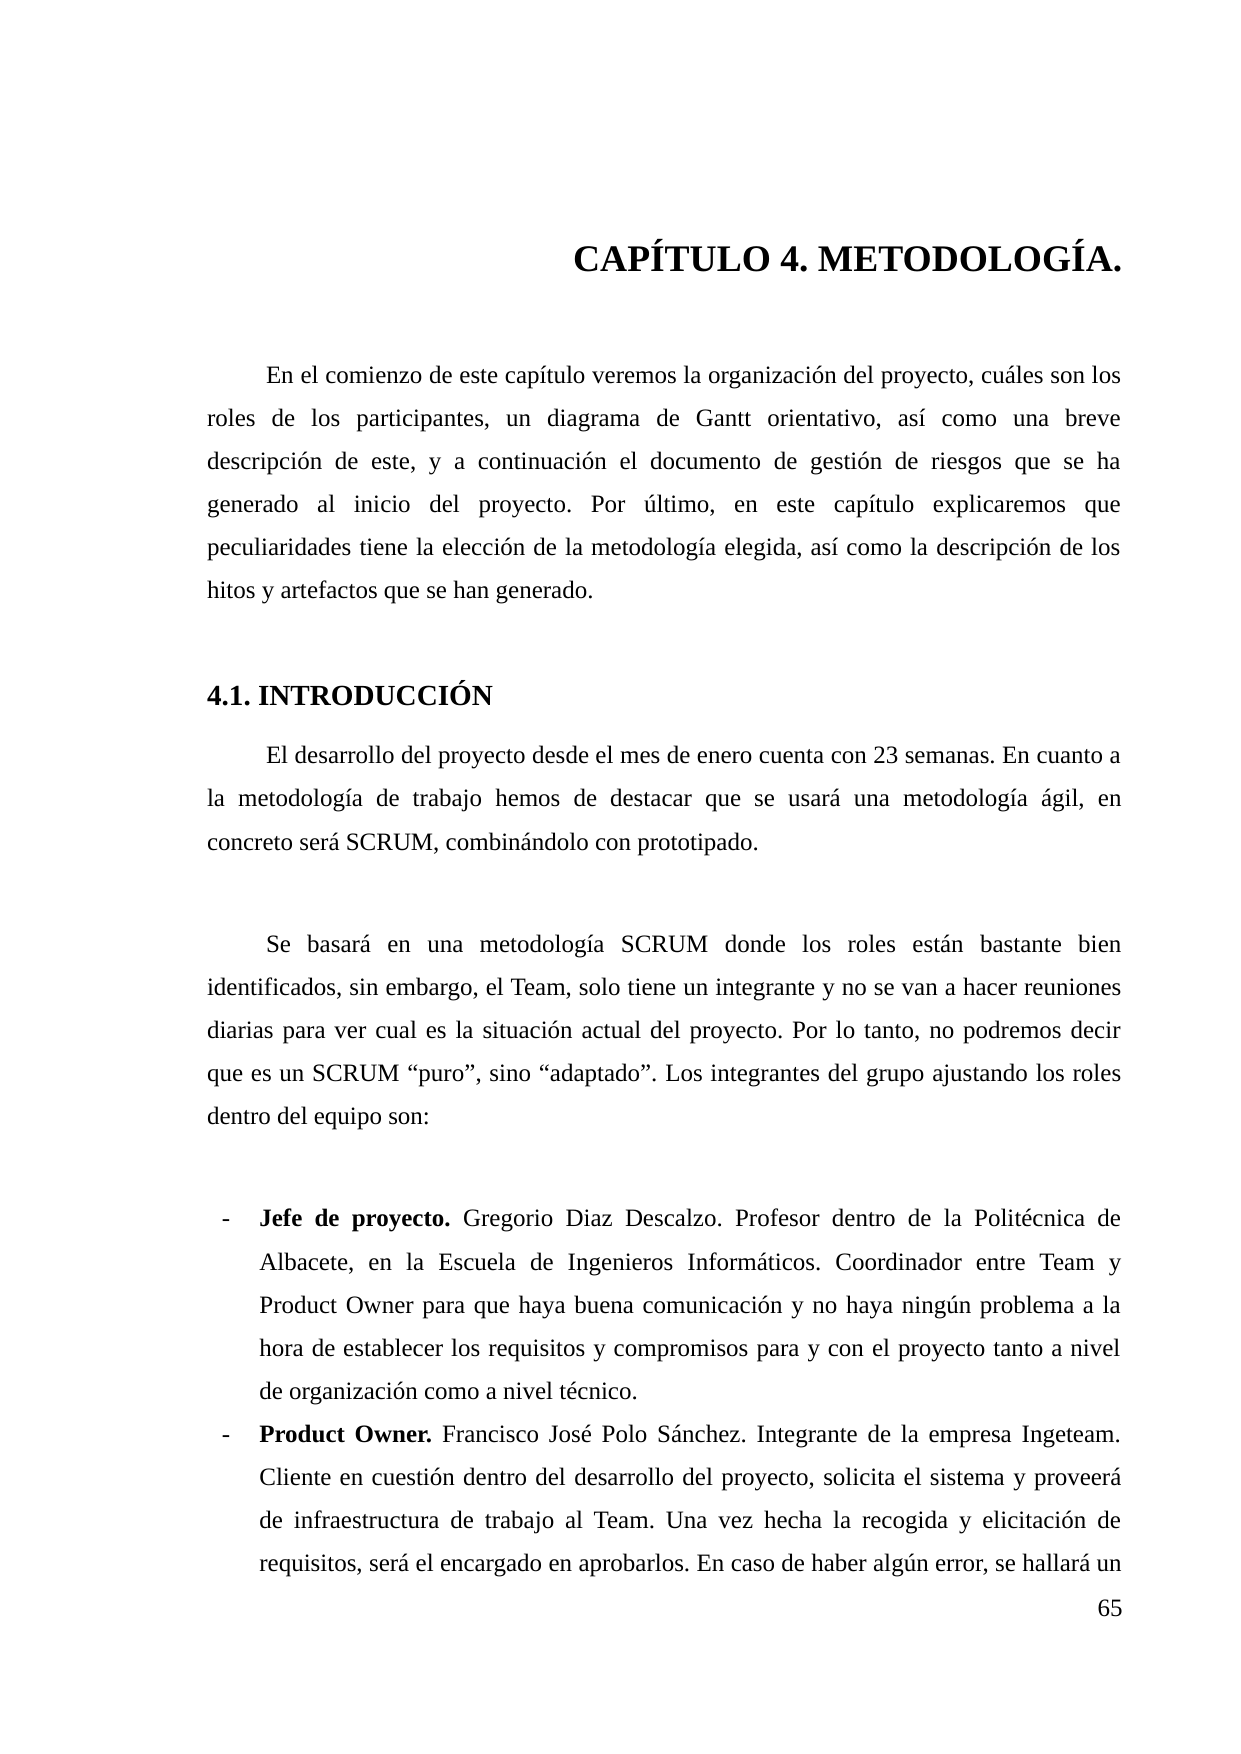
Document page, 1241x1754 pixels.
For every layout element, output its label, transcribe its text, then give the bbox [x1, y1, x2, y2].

list Introducción [207, 678, 1122, 711]
text Se basará en una metodología SCRUM donde los roles están bastante bien identificados, sin embargo, el Team, solo tiene un integrante y no se van a hacer reuniones diarias para ver cual es la situación actual del proyecto. Por lo tanto, no podremos decir que es un SCRUM “puro”, sino “adaptado”. Los integrantes del grupo ajustando los roles dentro del equipo son: [207, 929, 1122, 1130]
list Jefe de proyecto. Gregorio Diaz Descalzo. Profesor dentro de la Politécnica de Albacete, en la Escuela de Ingenieros Informáticos. Coordinador entre Team y Product Owner para que haya buena comunicación y no haya ningún problema a la hora de establecer los requisitos y compromisos para y con el proyecto tanto a nivel de organización como a nivel técnico. [222, 1203, 1122, 1405]
text En el comienzo de este capítulo veremos la organización del proyecto, cuáles son los roles de los participantes, un diagrama de Gantt orientativo, así como una breve descripción de este, y a continuación el documento de gestión de riesgos que se ha generado al inicio del proyecto. Por último, en este capítulo explicaremos que peculiaridades tiene la elección de la metodología elegida, así como la descripción de los hitos y artefactos que se han generado. [207, 360, 1122, 604]
text El desarrollo del proyecto desde el mes de enero cuenta con 23 semanas. En cuanto a la metodología de trabajo hemos de destacar que se usará una metodología ágil, en concreto será SCRUM, combinándolo con prototipado. [207, 740, 1122, 855]
text Metodología. [207, 236, 1122, 279]
